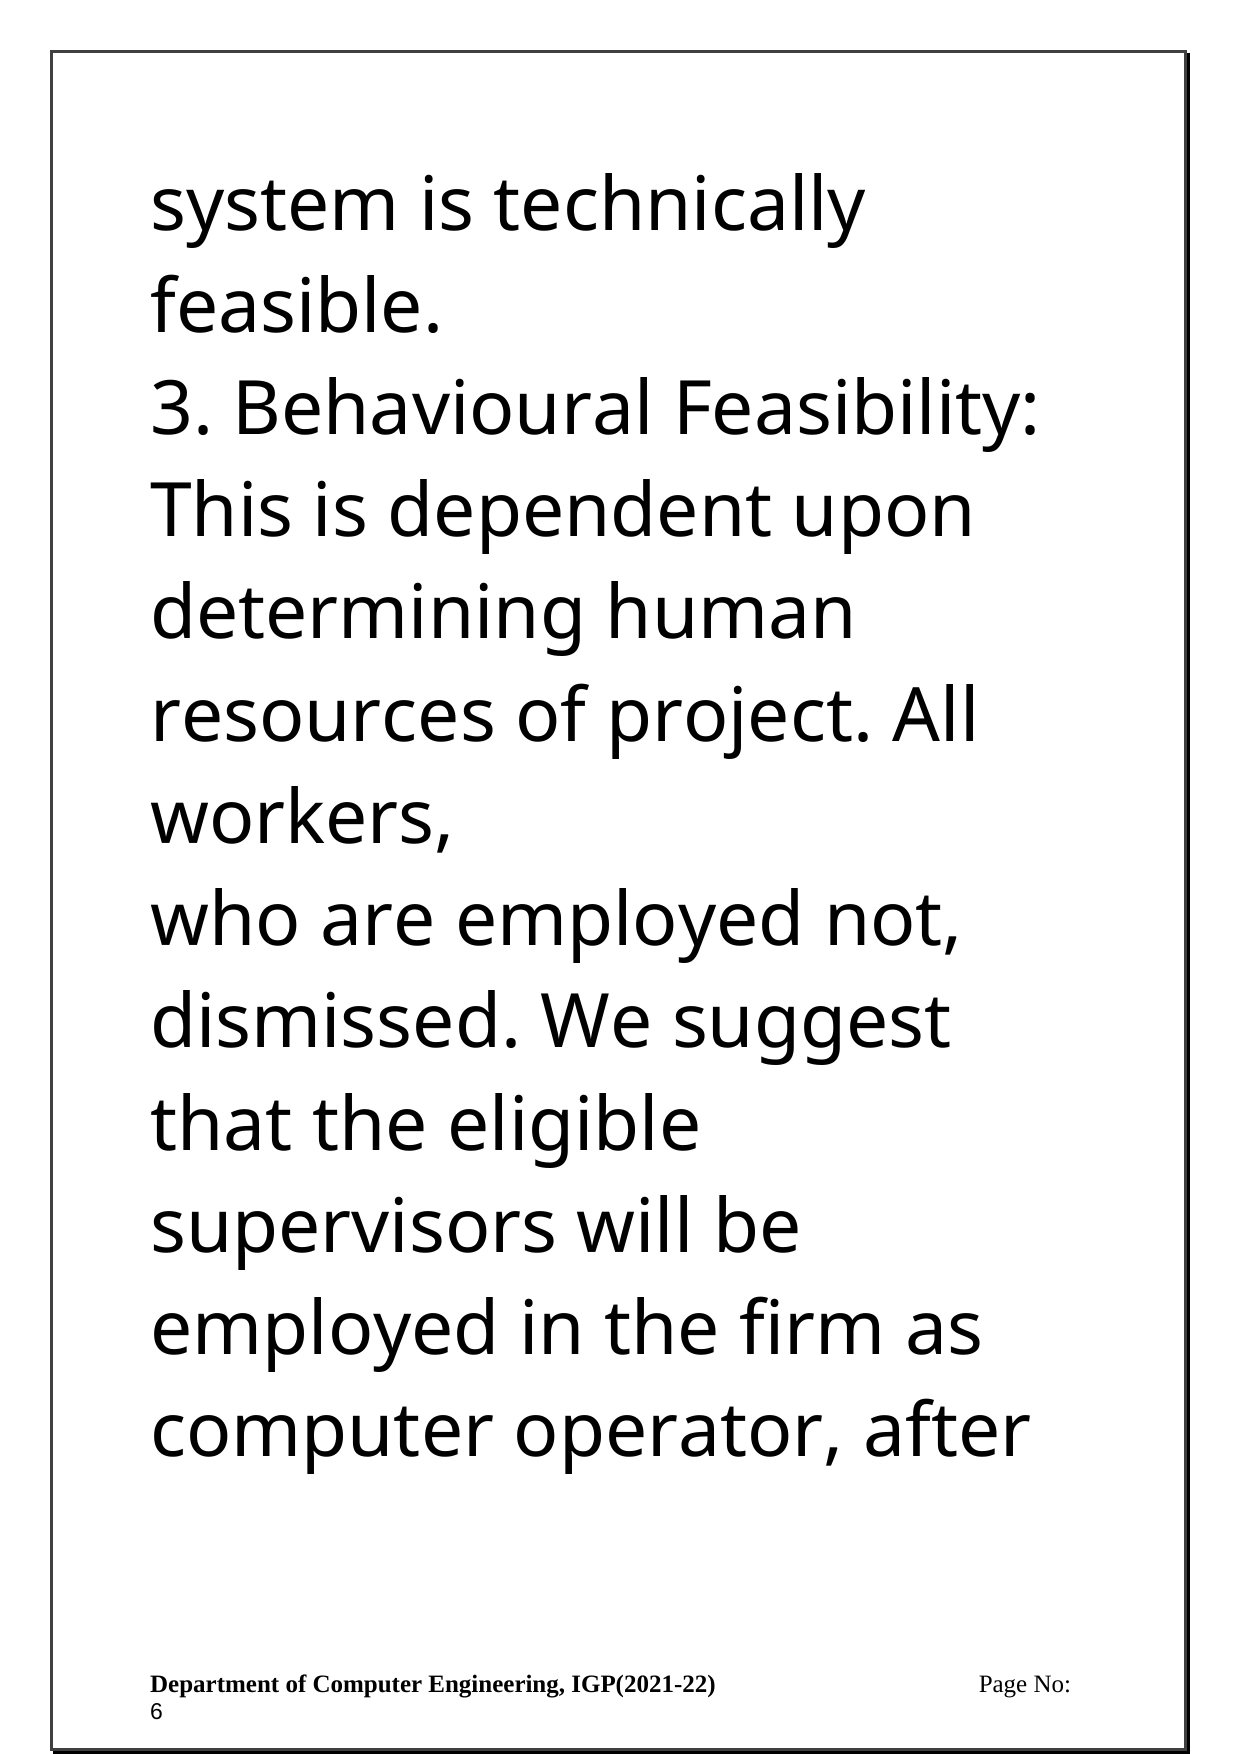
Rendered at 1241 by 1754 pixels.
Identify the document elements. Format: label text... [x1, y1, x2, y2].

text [150, 1274, 1087, 1478]
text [150, 150, 1087, 354]
text who are employed not, dismissed. We suggest that the eligible supervisors will be [150, 865, 1087, 1274]
text This is dependent upon determining human resources of project. All workers, [150, 457, 1087, 865]
text 3. Behavioural Feasibility: [150, 354, 1087, 457]
